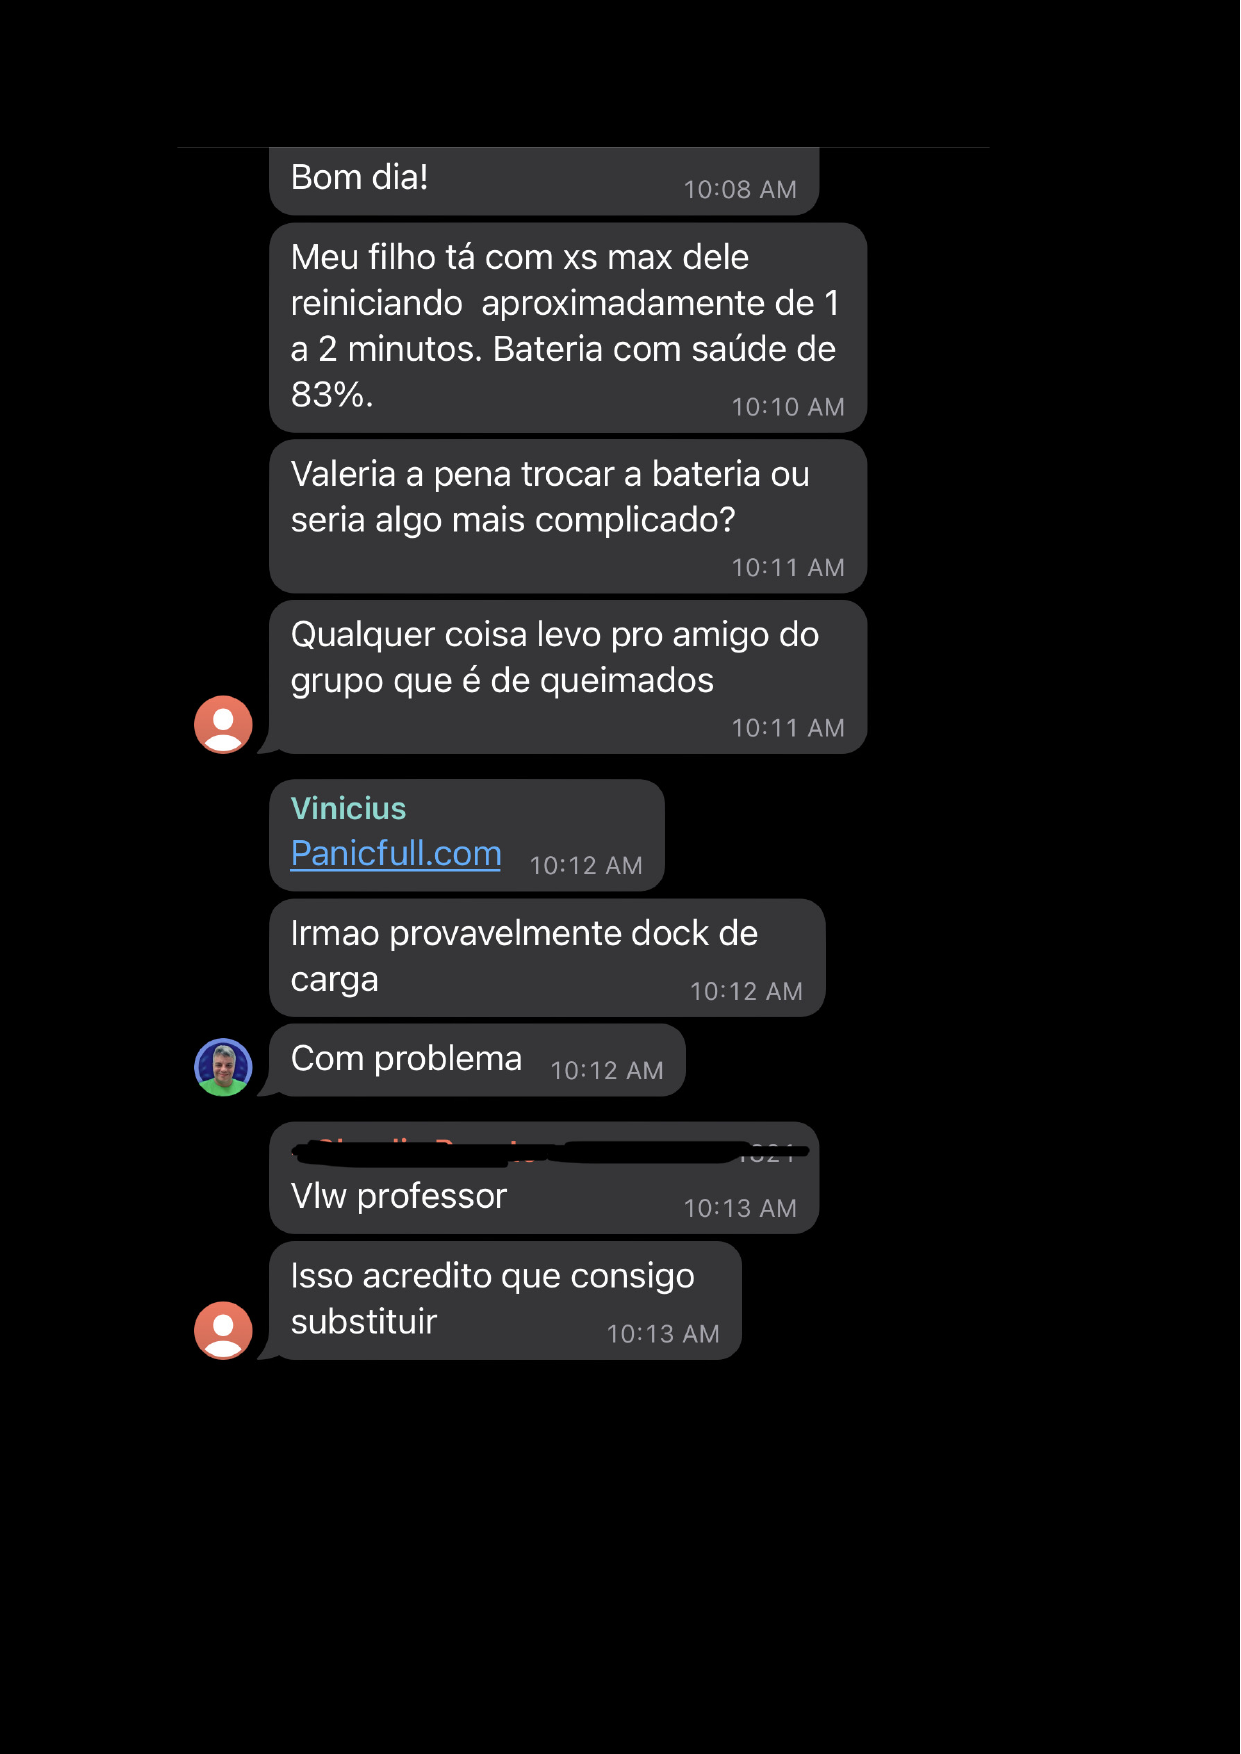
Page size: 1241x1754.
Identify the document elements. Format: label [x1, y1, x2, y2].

picture [177, 147, 990, 1379]
